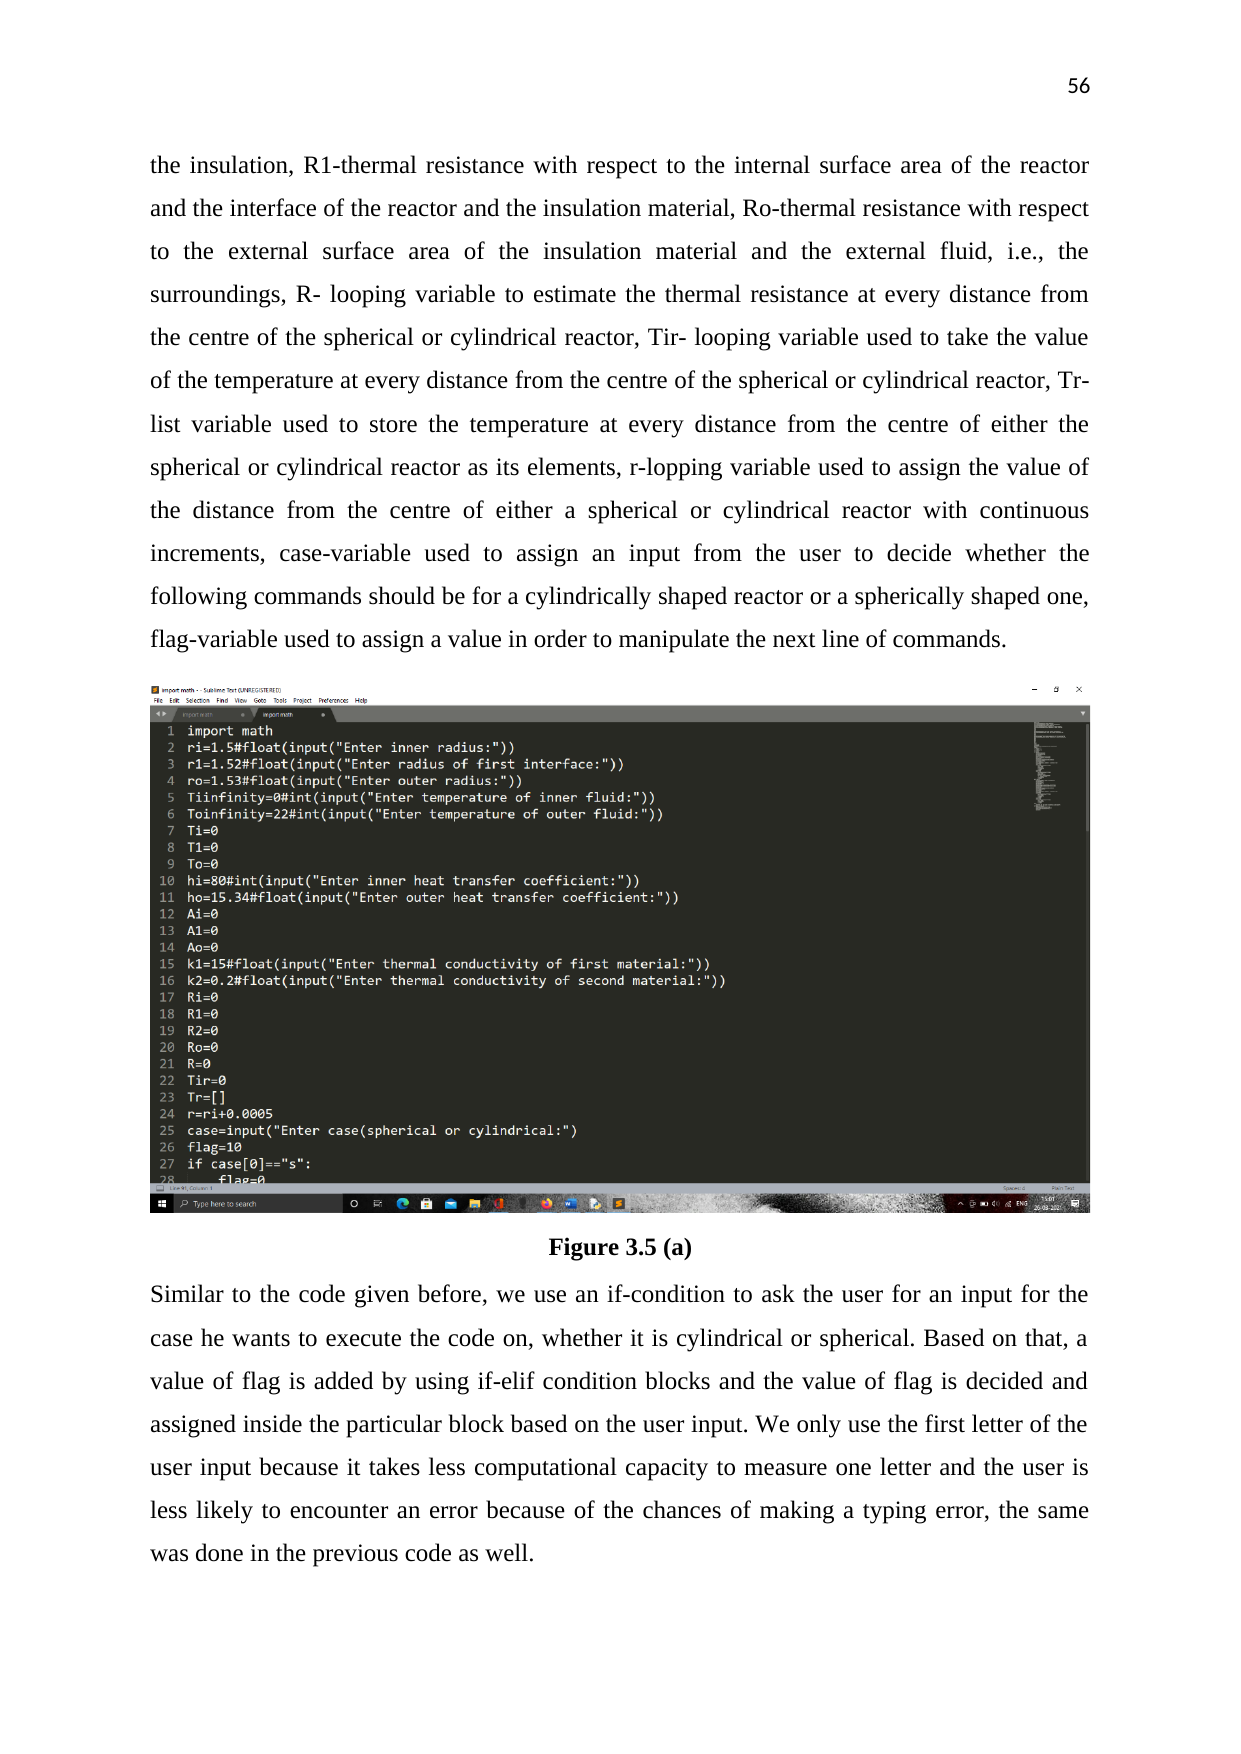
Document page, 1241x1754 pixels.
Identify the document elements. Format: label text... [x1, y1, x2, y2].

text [150, 150, 1090, 653]
text Figure 3.5 (a) [150, 1232, 1090, 1261]
text Similar to the code given before, we use an if-condition to ask the user for an input for the case he wants to execute the code on, whether it is cylindrical or spherical. Based on that, a value of flag is added by using if-elif condition blocks and the value of flag is decided and assigned inside the particular block based on the user input. We only use the first letter of the user input because it takes less computational capacity to measure one letter and the user is less likely to encounter an error because of the chances of making a typing error, the same was done in the previous code as well. [150, 1279, 1090, 1567]
picture [150, 684, 1091, 1213]
